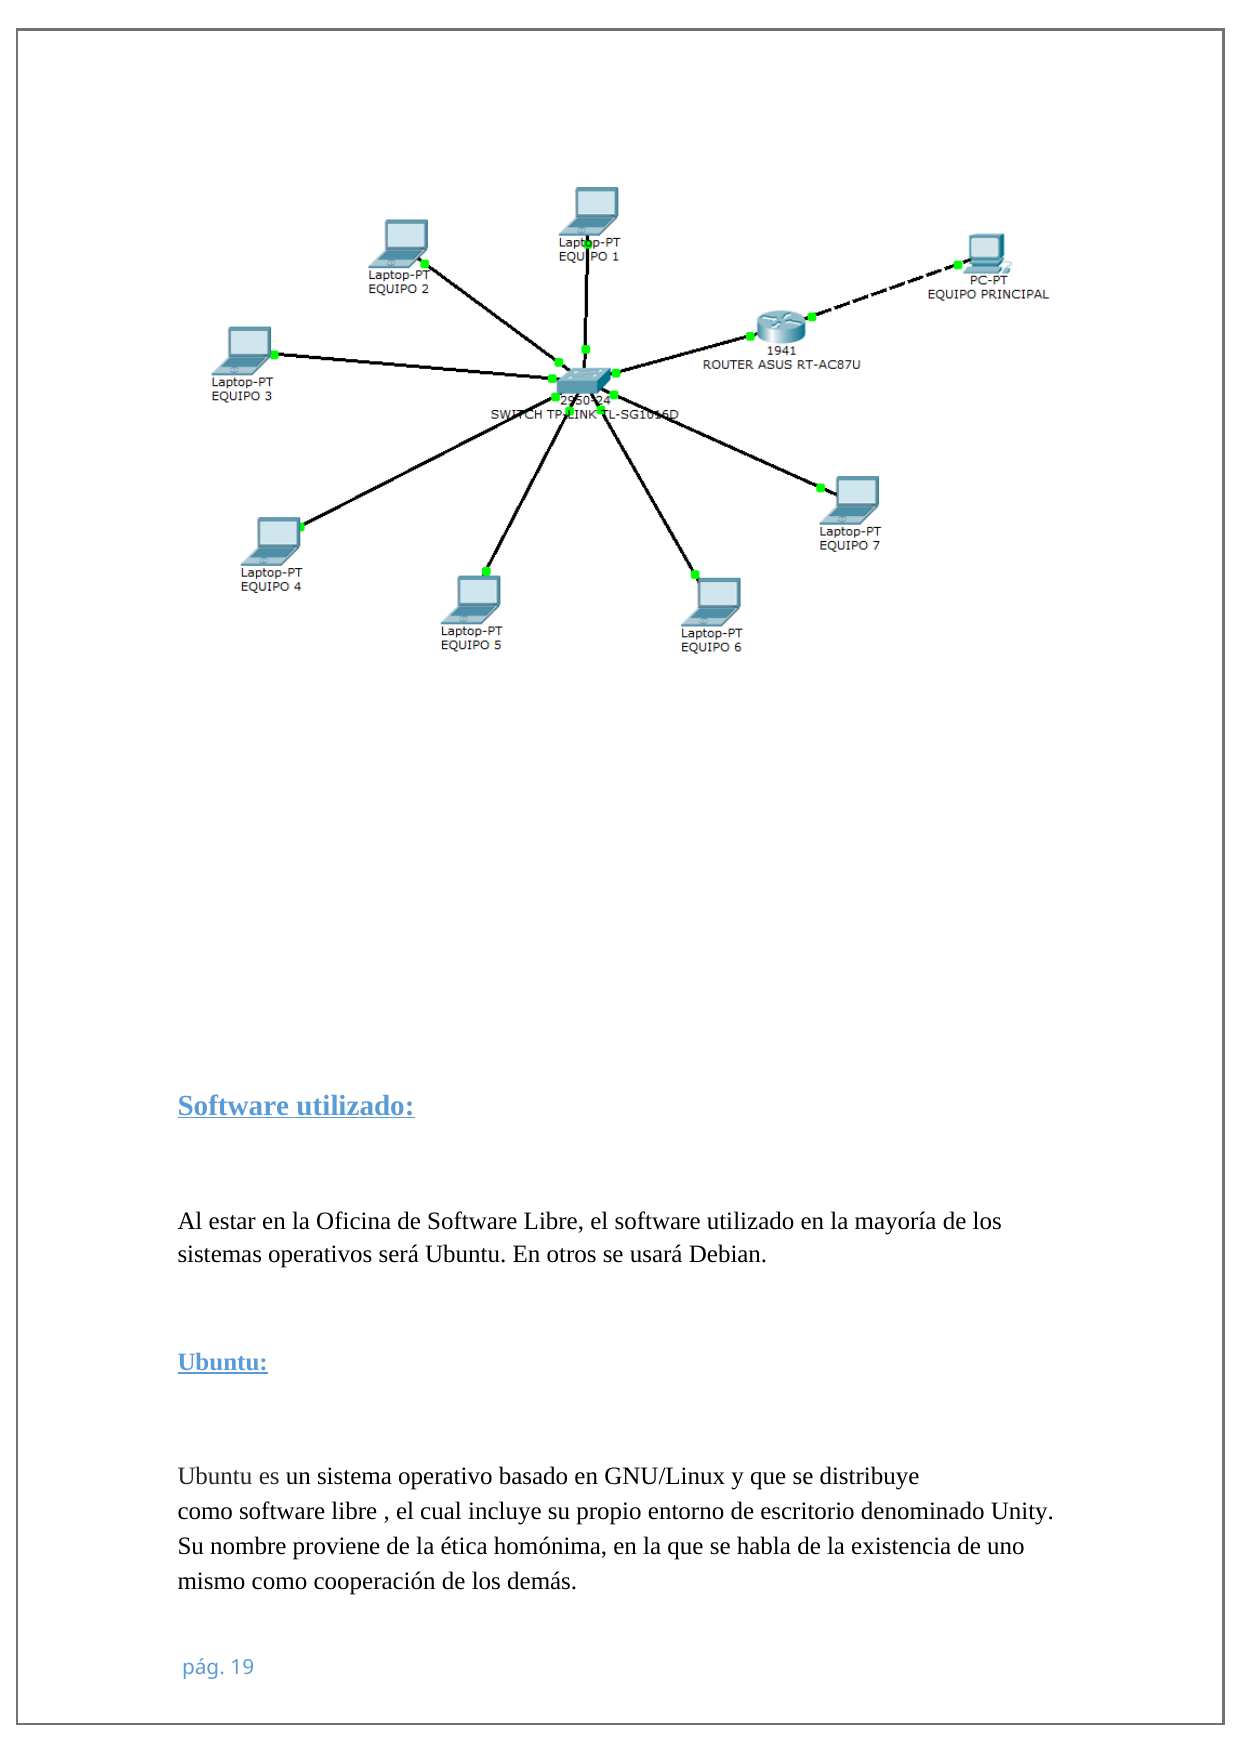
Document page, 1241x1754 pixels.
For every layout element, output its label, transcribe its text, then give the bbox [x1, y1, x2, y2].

picture [177, 147, 1063, 659]
text Ubuntu es un sistema operativo basado en GNU/Linux y que se distribuye como software libre , el cual incluye su propio entorno de escritorio denominado Unity. Su nombre proviene de la ética homónima, en la que se habla de la existencia de uno mismo como cooperación de los demás. [177, 1455, 1063, 1595]
text Ubuntu: [177, 1347, 1063, 1376]
text Software utilizado: [177, 1088, 1063, 1121]
text Al estar en la Oficina de Software Libre, el software utilizado en la mayoría de los sistemas operativos será Ubuntu. En otros se usará Debian. [177, 1206, 1063, 1268]
